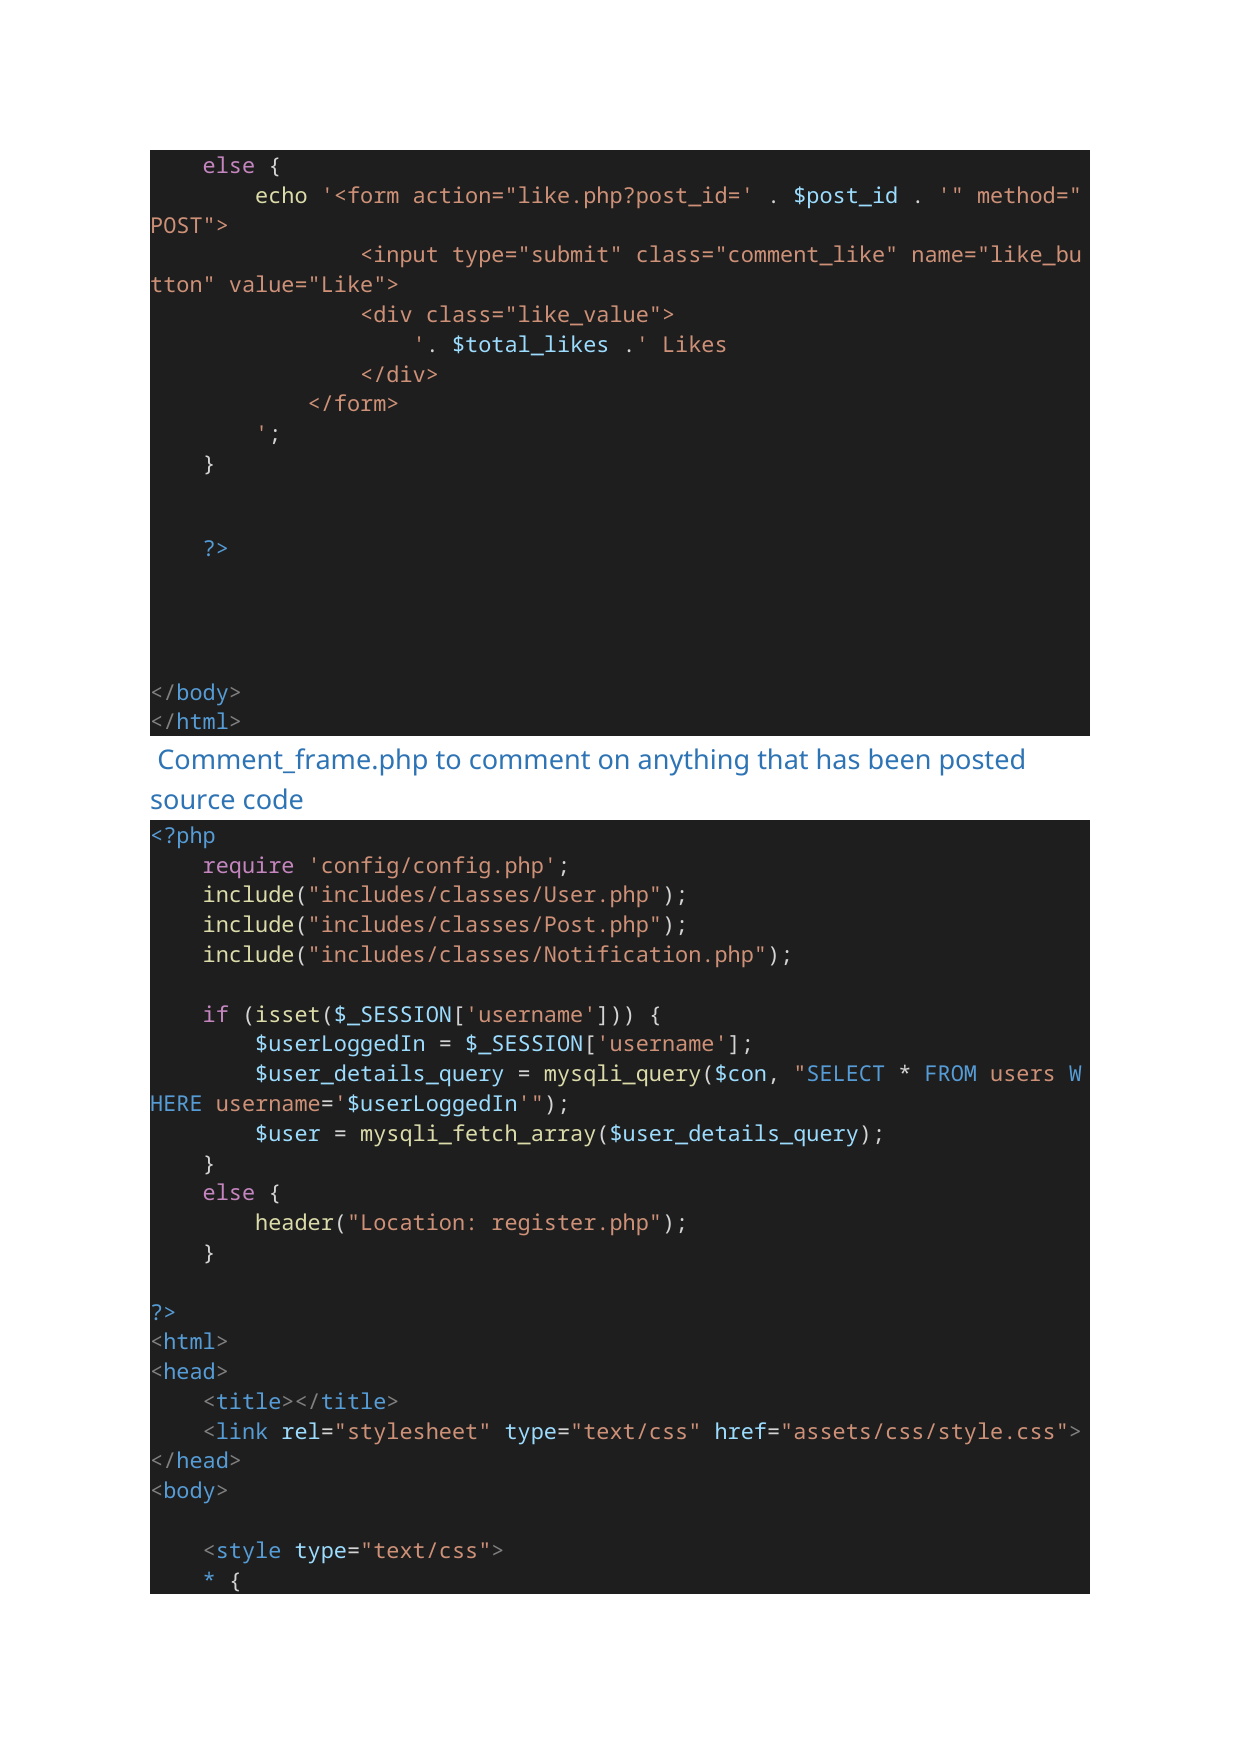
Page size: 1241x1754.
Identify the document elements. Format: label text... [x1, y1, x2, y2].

text $user_details_query = mysqli_query($con, "SELECT * FROM users WHERE username='$userLoggedIn'"); [150, 1058, 1090, 1118]
text include("includes/classes/Post.php"); [150, 909, 1090, 939]
text </div> [150, 358, 1090, 388]
text } [150, 448, 1090, 478]
text } [150, 1237, 1090, 1267]
text </body> [150, 677, 1090, 706]
text include("includes/classes/User.php"); [150, 879, 1090, 909]
text </head> [150, 1446, 1090, 1475]
text ?> [150, 1297, 1090, 1326]
text <div class="like_value"> [150, 299, 1090, 329]
text ?> [150, 532, 1090, 562]
text </html> [150, 706, 1090, 736]
text } [150, 1148, 1090, 1177]
text * { [150, 1565, 1090, 1594]
text $user = mysqli_fetch_array($user_details_query); [150, 1118, 1090, 1148]
text else { [150, 1177, 1090, 1207]
text </form> [150, 388, 1090, 418]
text else { [150, 150, 1090, 180]
text <title></title> [150, 1386, 1090, 1416]
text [150, 180, 1090, 239]
text <html> [150, 1326, 1090, 1356]
text <style type="text/css"> [150, 1535, 1090, 1565]
text '. $total_likes .' Likes [150, 329, 1090, 358]
text <head> [150, 1356, 1090, 1386]
text if (isset($_SESSION['username'])) { [150, 999, 1090, 1028]
text <body> [150, 1475, 1090, 1505]
text '; [150, 418, 1090, 448]
text <?php [150, 820, 1090, 850]
text <link rel="stylesheet" type="text/css" href="assets/css/style.css"> [150, 1416, 1090, 1446]
text include("includes/classes/Notification.php"); [150, 939, 1090, 969]
text require 'config/config.php'; [150, 850, 1090, 879]
text $userLoggedIn = $_SESSION['username']; [150, 1028, 1090, 1058]
subtitle Comment_frame.php to comment on anything that has been posted source code [150, 740, 1090, 817]
text header("Location: register.php"); [150, 1207, 1090, 1237]
text <input type="submit" class="comment_like" name="like_button" value="Like"> [150, 239, 1090, 299]
